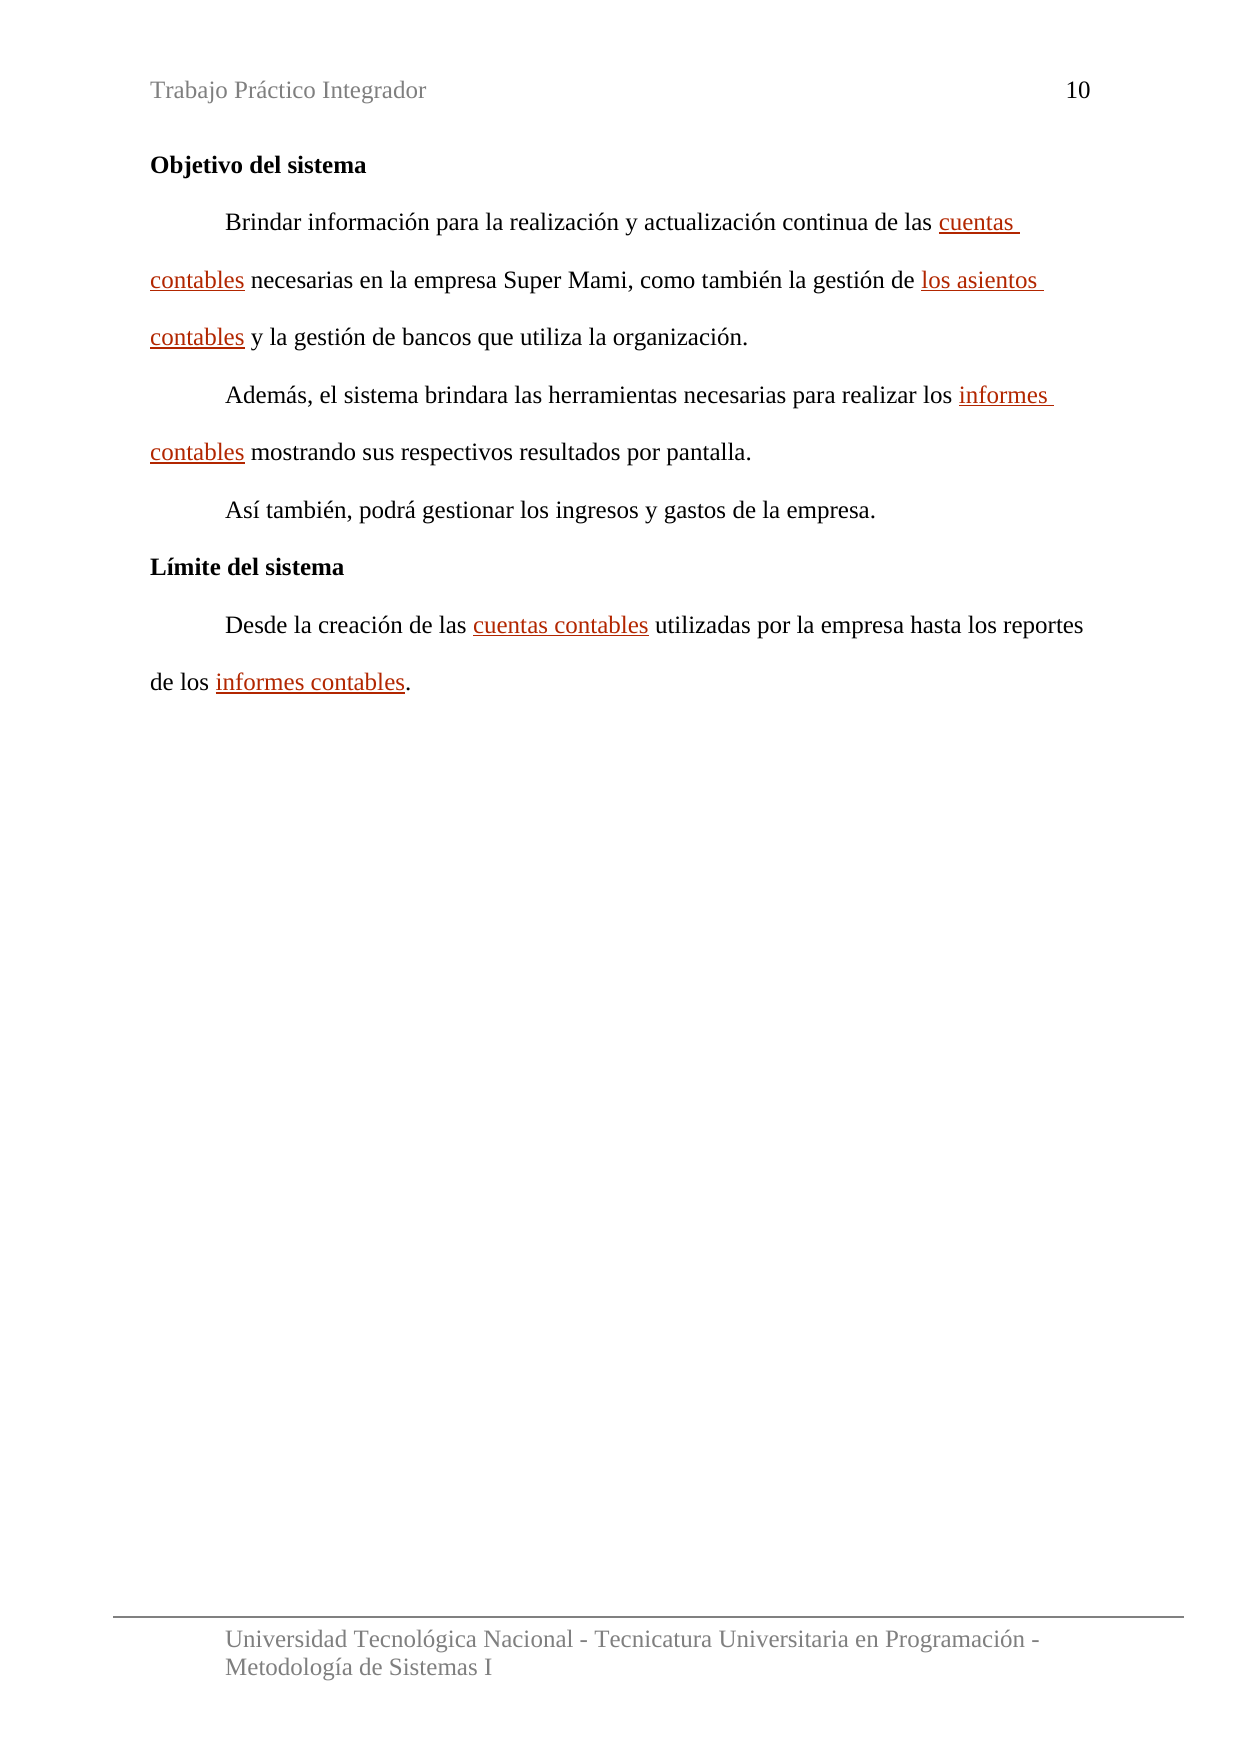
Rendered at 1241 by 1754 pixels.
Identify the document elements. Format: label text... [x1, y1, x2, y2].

text Desde la creación de las cuentas contables utilizadas por la empresa hasta los reportes de los informes contables. [150, 610, 1090, 696]
text Brindar información para la realización y actualización continua de las cuentas contables necesarias en la empresa Super Mami, como también la gestión de los asientos contables y la gestión de bancos que utiliza la organización. [150, 207, 1090, 351]
subtitle Límite del sistema [150, 552, 1090, 581]
subtitle Objetivo del sistema [150, 150, 1090, 179]
text Así también, podrá gestionar los ingresos y gastos de la empresa. [150, 495, 1090, 524]
text Además, el sistema brindara las herramientas necesarias para realizar los informes contables mostrando sus respectivos resultados por pantalla. [150, 380, 1090, 466]
